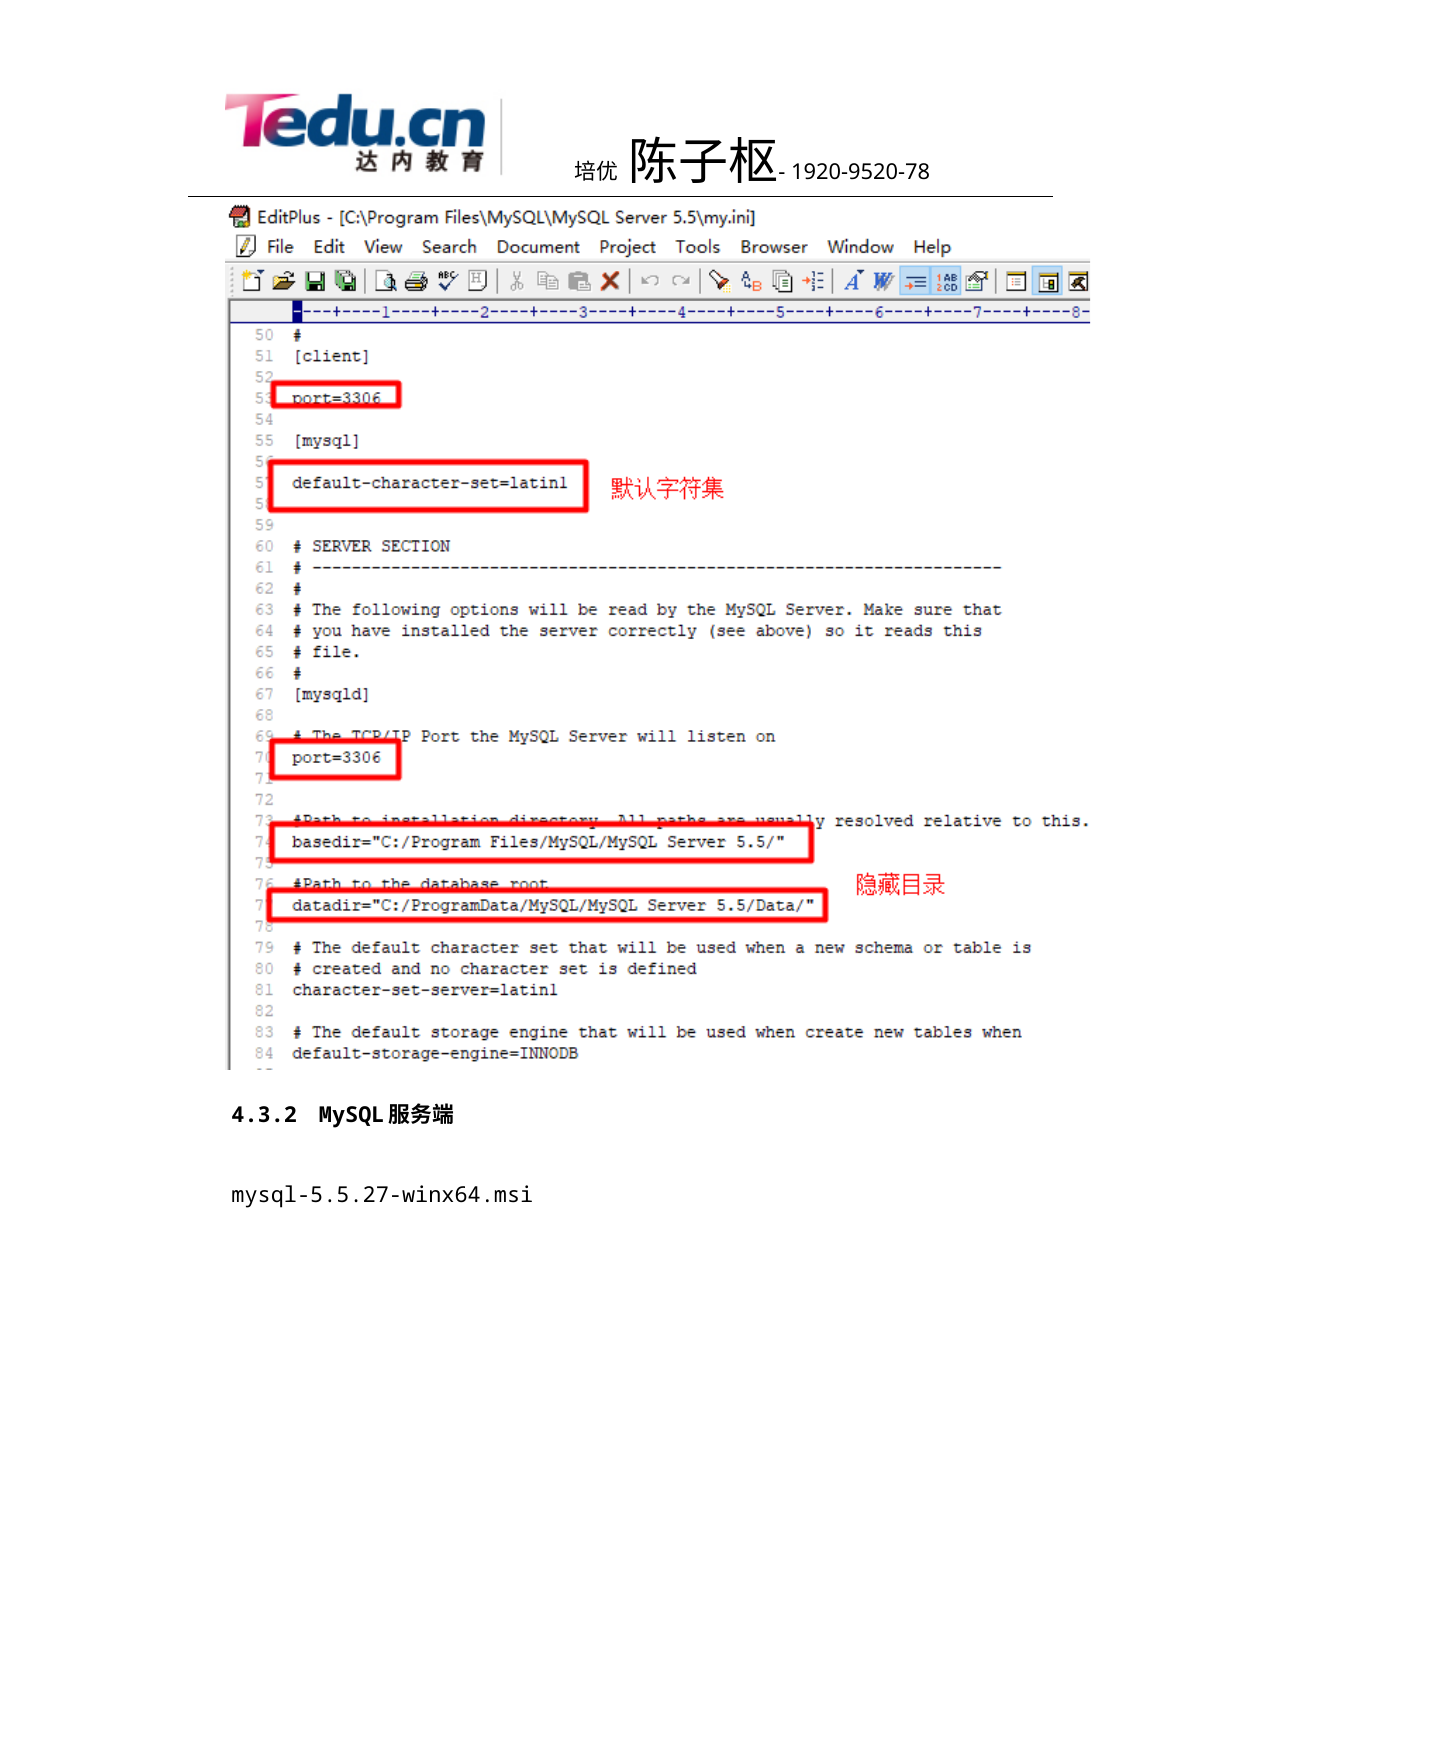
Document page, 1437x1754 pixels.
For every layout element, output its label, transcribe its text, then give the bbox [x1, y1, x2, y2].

picture [225, 201, 1091, 1070]
picture [225, 88, 507, 180]
subtitle MySQL服务端 [187, 1097, 1053, 1129]
text mysql-5.5.27-winx64.msi [187, 1179, 1053, 1209]
